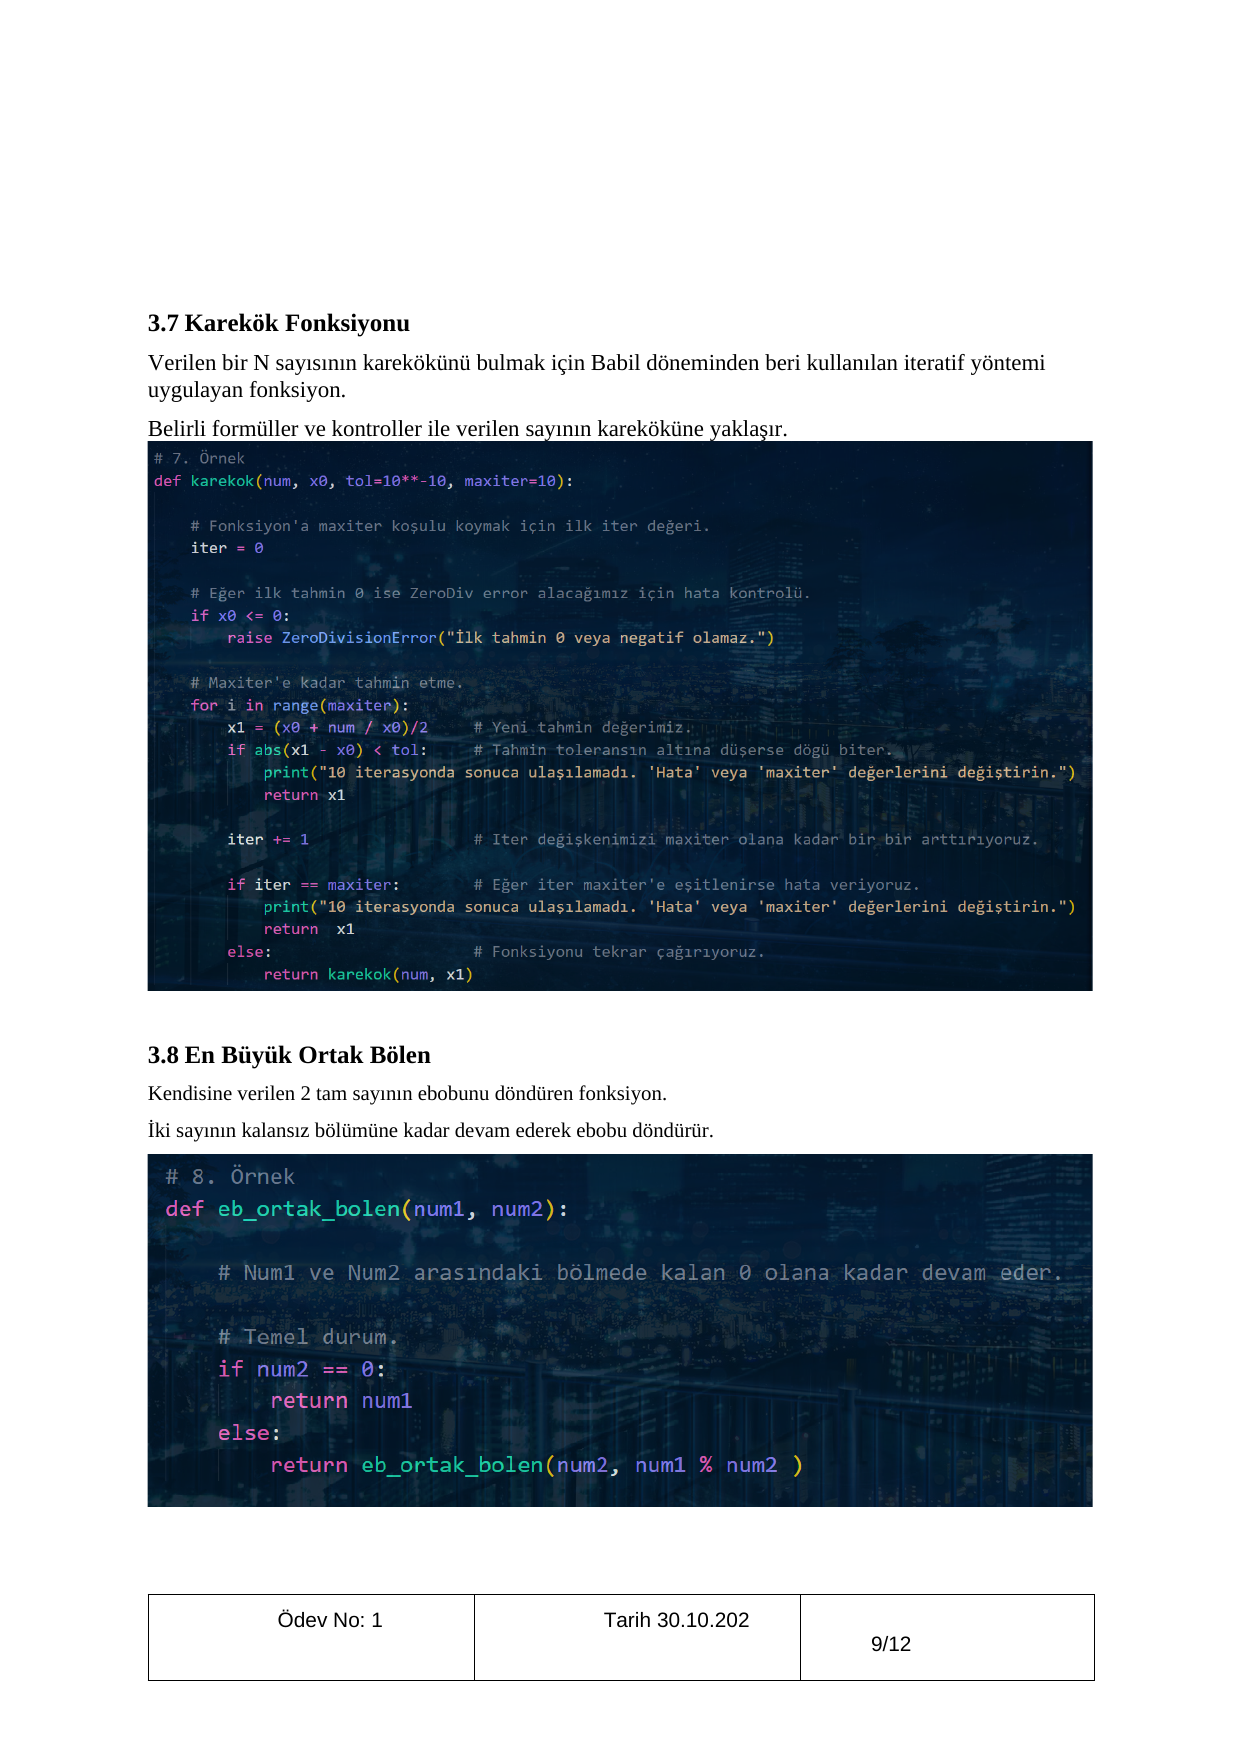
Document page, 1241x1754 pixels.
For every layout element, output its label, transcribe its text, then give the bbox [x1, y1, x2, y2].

text Belirli formüller ve kontroller ile verilen sayının kareköküne yaklaşır. [148, 414, 1093, 441]
picture [147, 441, 1093, 991]
text Verilen bir N sayısının karekökünü bulmak için Babil döneminden beri kullanılan iteratif yöntemi uygulayan fonksiyon. [148, 349, 1093, 402]
picture [147, 1154, 1093, 1507]
text Kendisine verilen 2 tam sayının ebobunu döndüren fonksiyon. [148, 1081, 1093, 1105]
text 3.7 Karekök Fonksiyonu [148, 308, 1093, 337]
text İki sayının kalansız bölümüne kadar devam ederek ebobu döndürür. [148, 1118, 1093, 1142]
text 3.8 En Büyük Ortak Bölen [148, 1040, 1093, 1069]
